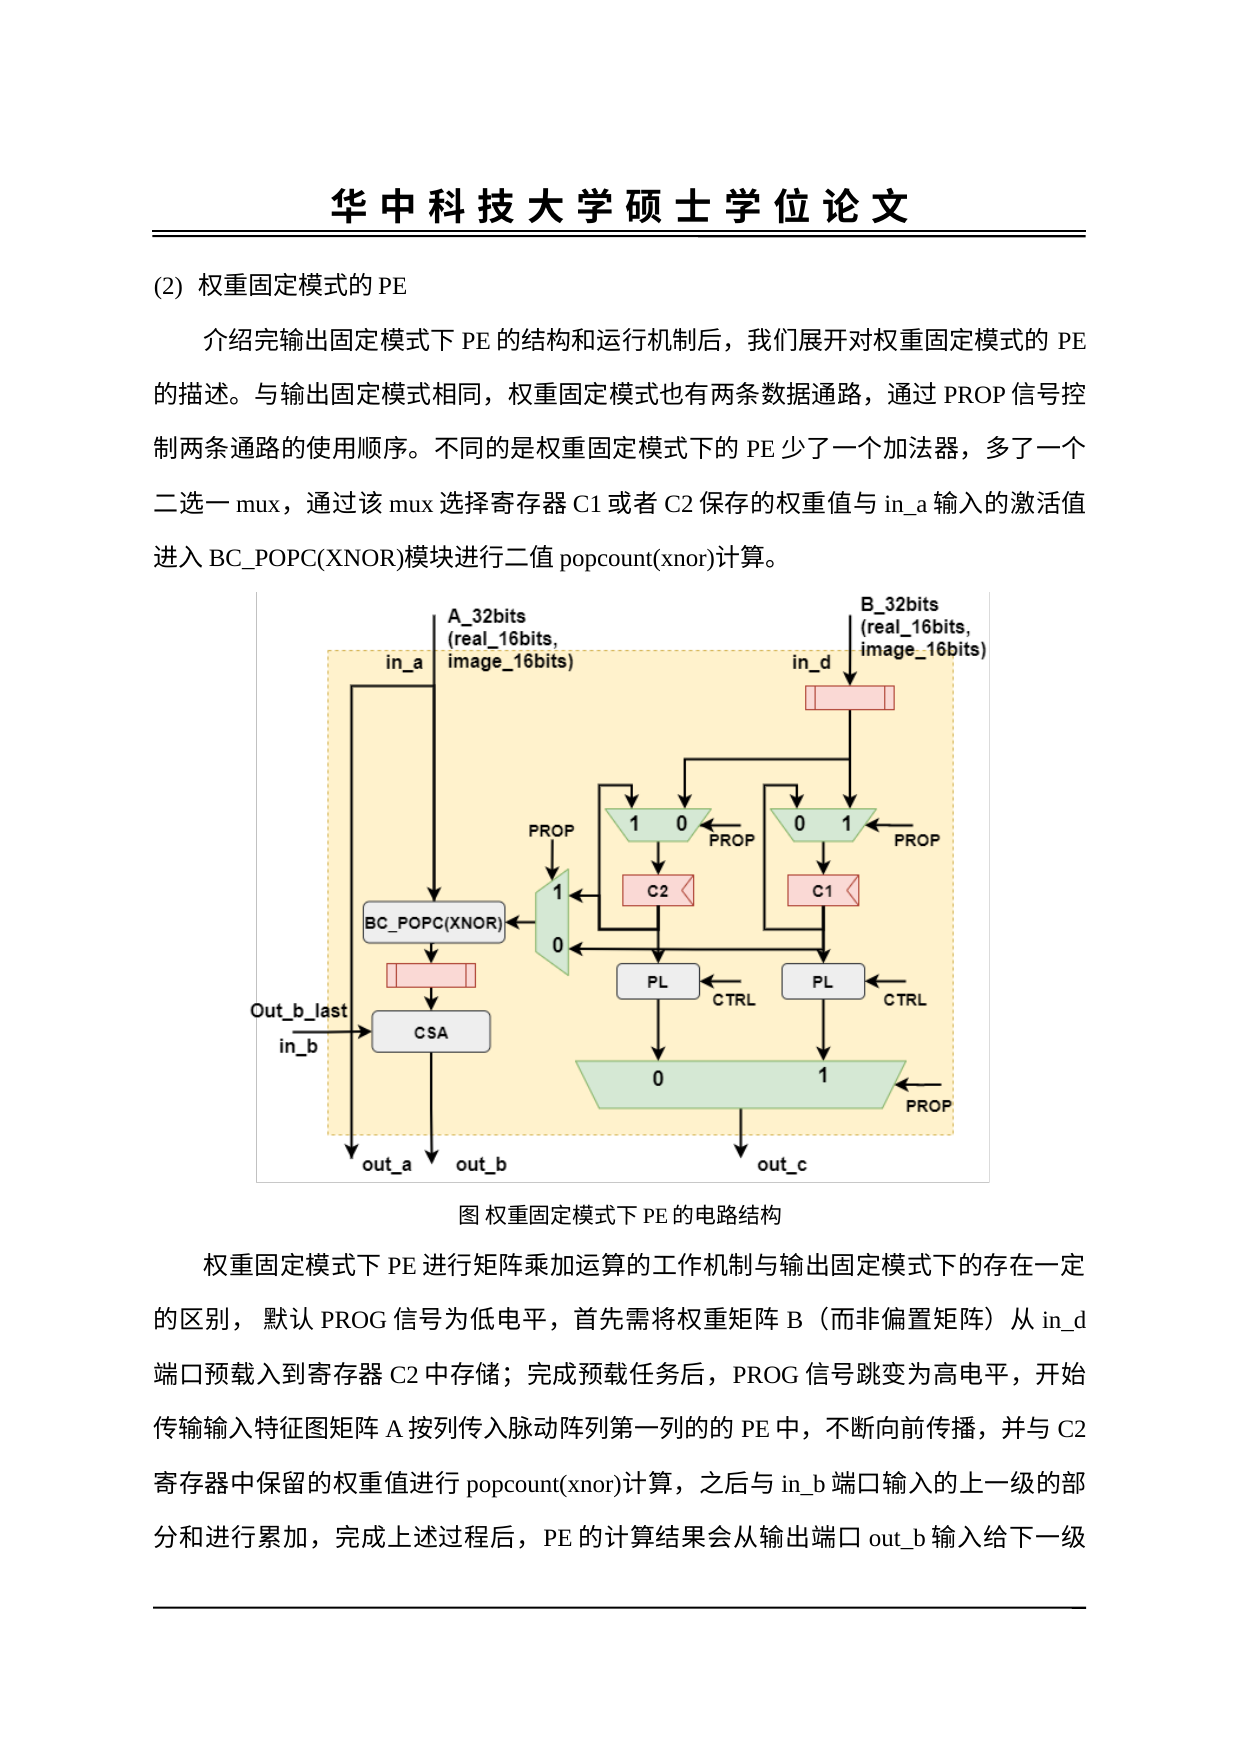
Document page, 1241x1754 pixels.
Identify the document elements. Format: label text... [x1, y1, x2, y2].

list 权重固定模式的PE [153, 266, 1087, 302]
text 介绍完输出固定模式下PE的结构和运行机制后，我们展开对权重固定模式的PE的描述。与输出固定模式相同，权重固定模式也有两条数据通路，通过PROP信号控制两条通路的使用顺序。不同的是权重固定模式下的PE少了一个加法器，多了一个二选一mux，通过该mux选择寄存器C1或者C2保存的权重值与in_a输入的激活值进入BC_POPC(XNOR)模块进行二值popcount(xnor)计算。 [153, 320, 1087, 574]
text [153, 1246, 1087, 1554]
text 图 权重固定模式下PE的电路结构 [153, 1198, 1087, 1230]
picture [239, 592, 1001, 1184]
